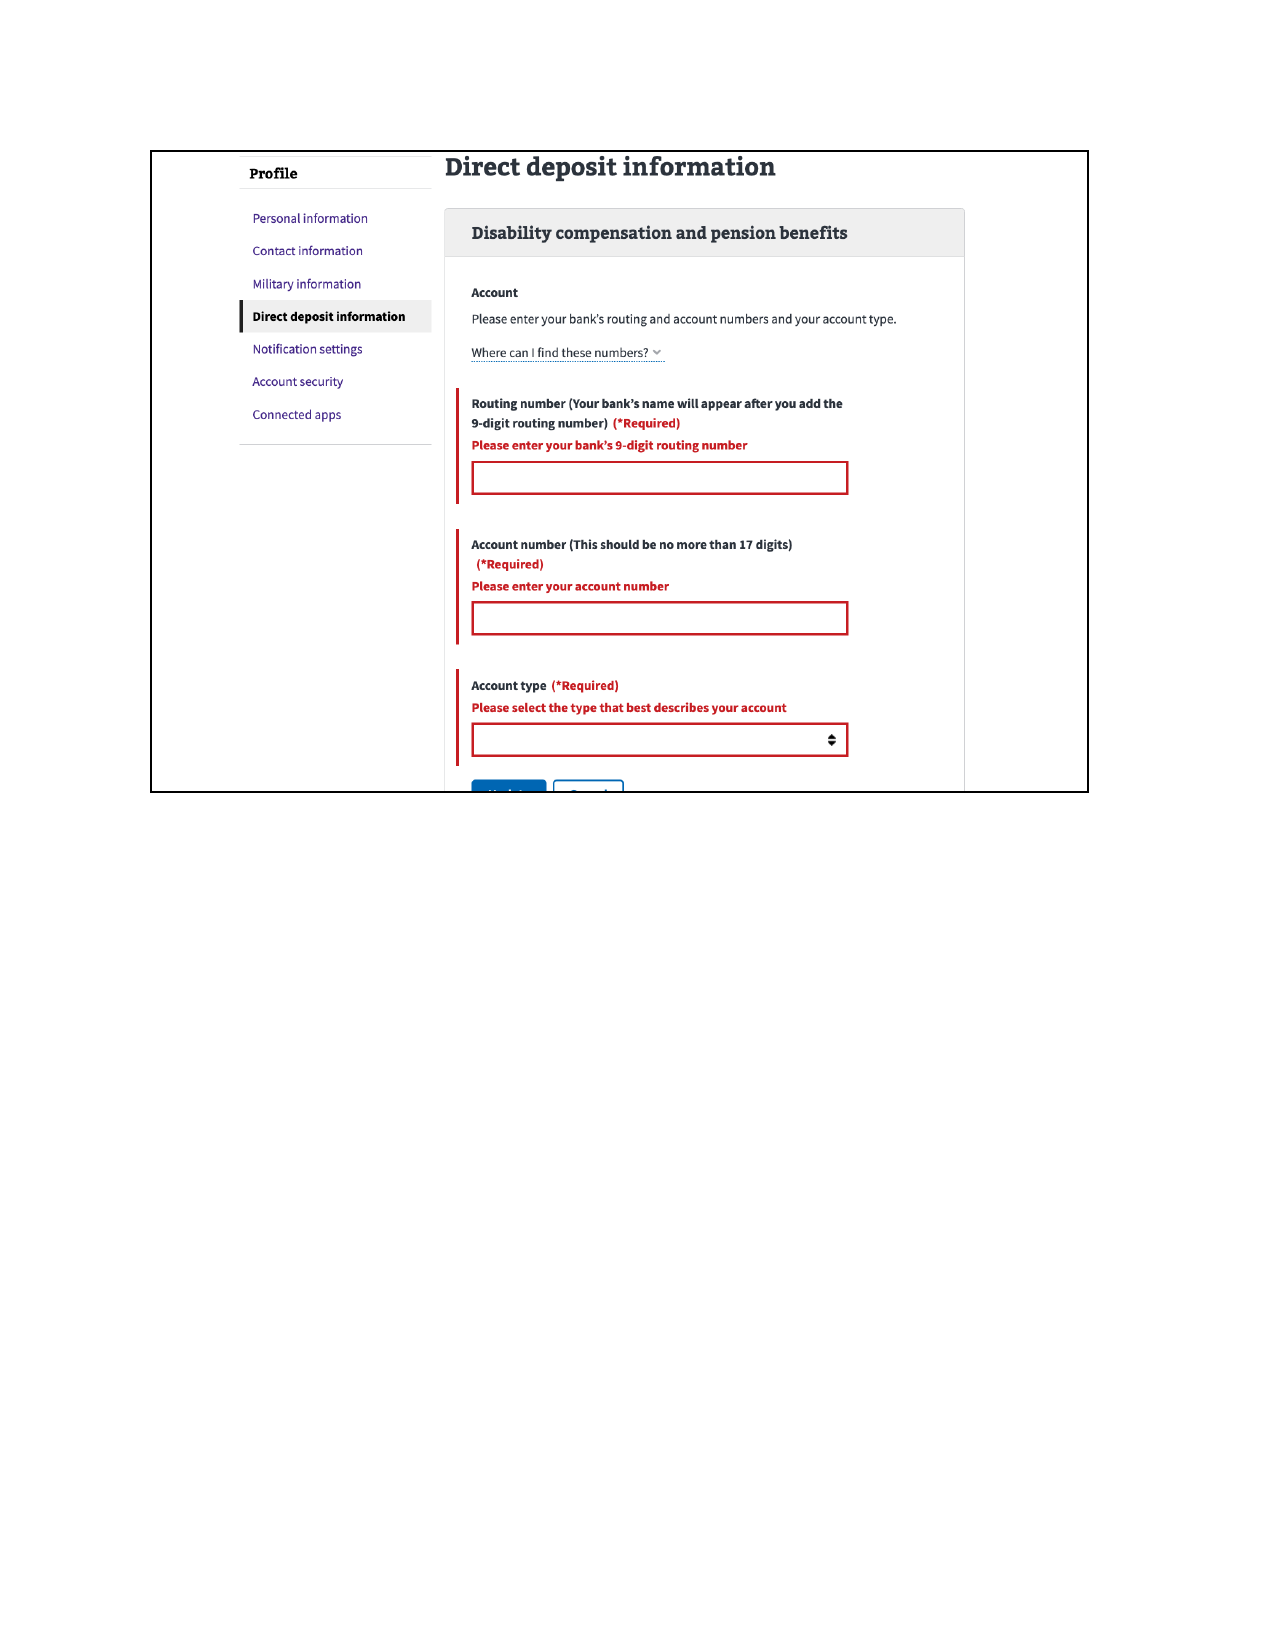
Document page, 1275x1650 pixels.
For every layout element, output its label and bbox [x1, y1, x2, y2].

picture [152, 152, 1087, 791]
